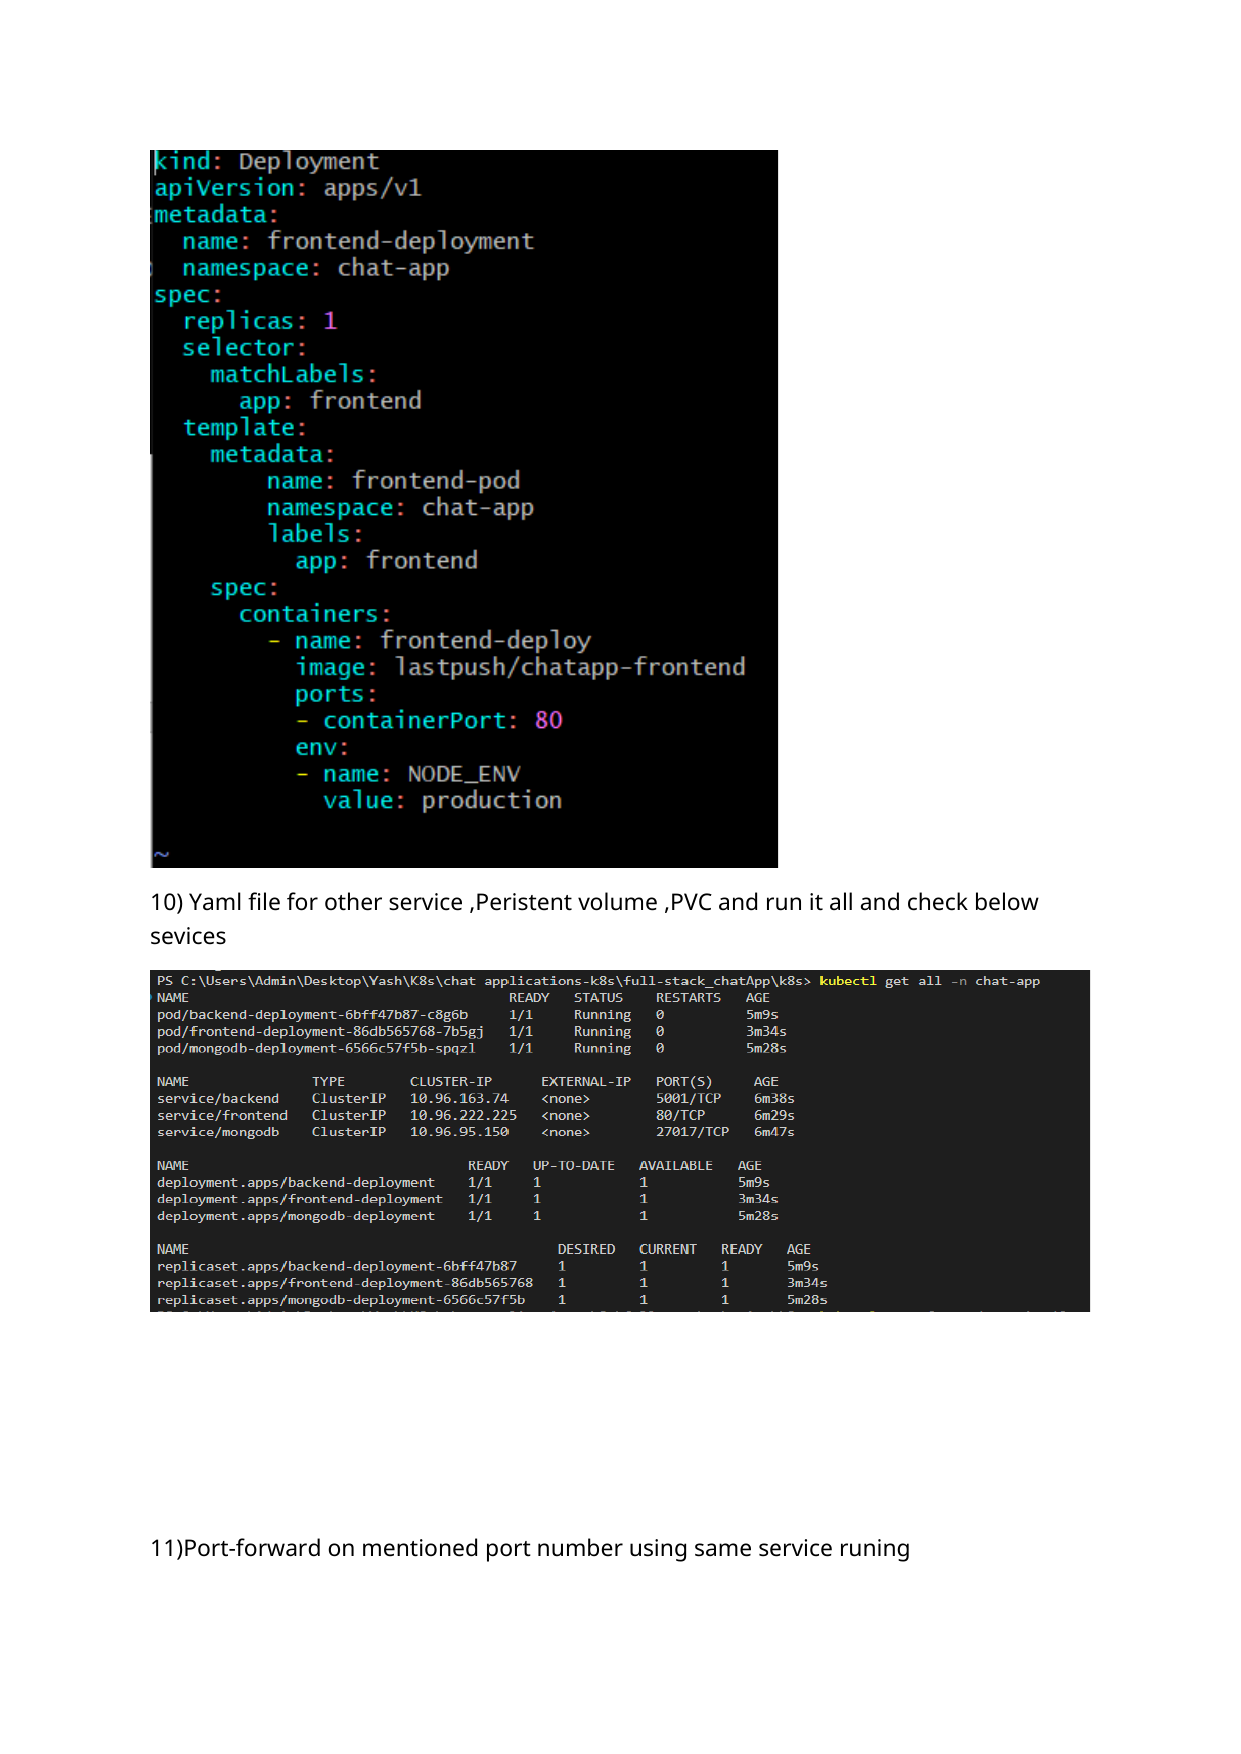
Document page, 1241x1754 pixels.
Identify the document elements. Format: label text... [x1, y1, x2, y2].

picture [150, 150, 779, 868]
text 11)Port-forward on mentioned port number using same service runing [150, 1532, 1090, 1563]
text 10) Yaml file for other service ,Peristent volume ,PVC and run it all and check below sevices [150, 886, 1090, 951]
picture [150, 970, 1091, 1312]
